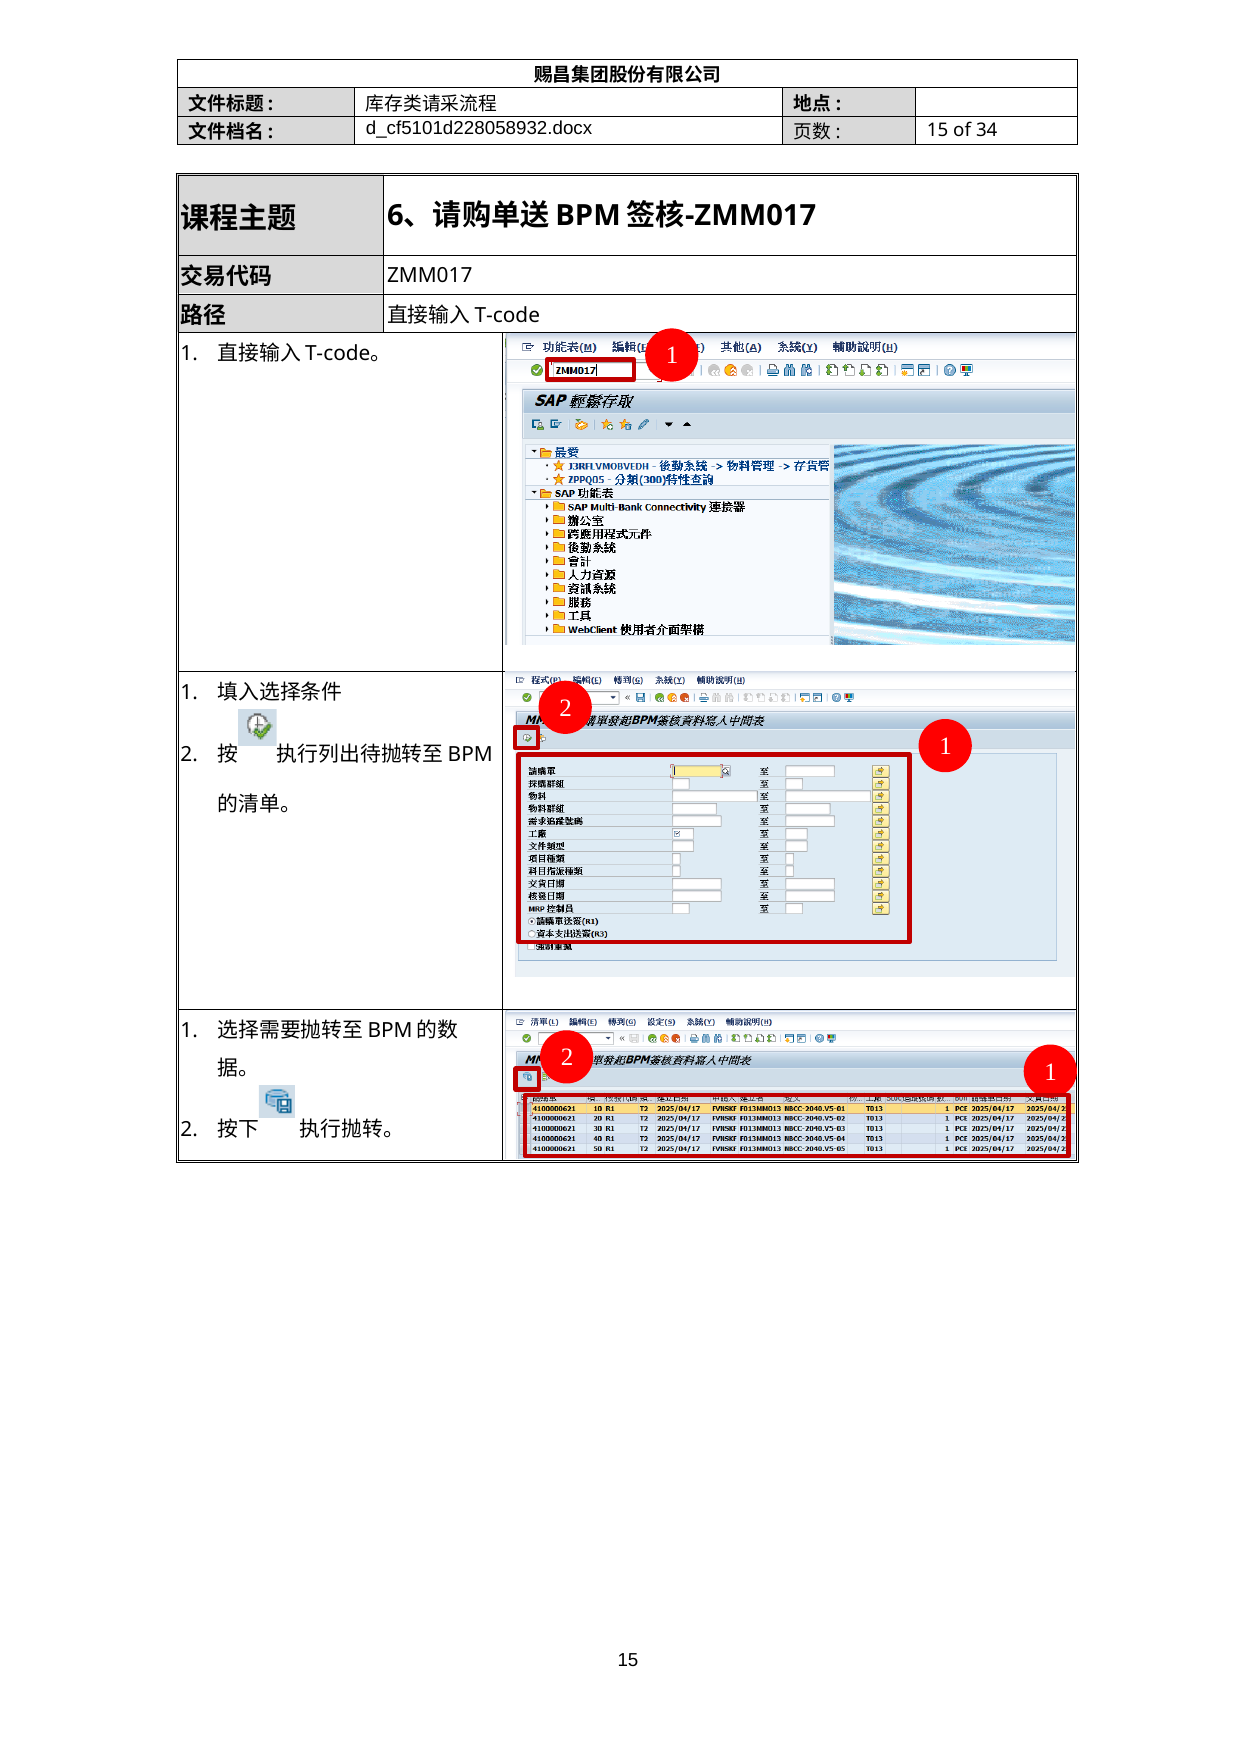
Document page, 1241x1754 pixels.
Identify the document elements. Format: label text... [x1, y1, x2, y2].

picture [505, 1010, 1075, 1159]
table_cell ZMM017 [384, 256, 1076, 293]
picture [505, 333, 1075, 645]
table_cell [503, 333, 1076, 671]
table_cell 填入选择条件 按执行列出待抛转至BPM的清单。 [179, 672, 502, 1009]
table_header 6、请购单送BPM签核-ZMM017 [384, 176, 1076, 255]
table_cell 路径 [179, 295, 383, 332]
table_cell 交易代码 [179, 256, 383, 293]
picture [505, 671, 1075, 977]
table_cell 选择需要抛转至BPM的数据。 按下 执行抛转。 [179, 1010, 502, 1160]
table_cell 直接输入T-code。 [179, 333, 502, 671]
table_cell [503, 672, 1076, 1009]
table_cell 直接输入T-code [384, 295, 1076, 332]
picture [238, 709, 277, 746]
table_header 课程主题 [179, 176, 383, 255]
picture [527, 1097, 1066, 1154]
picture [258, 1085, 295, 1118]
